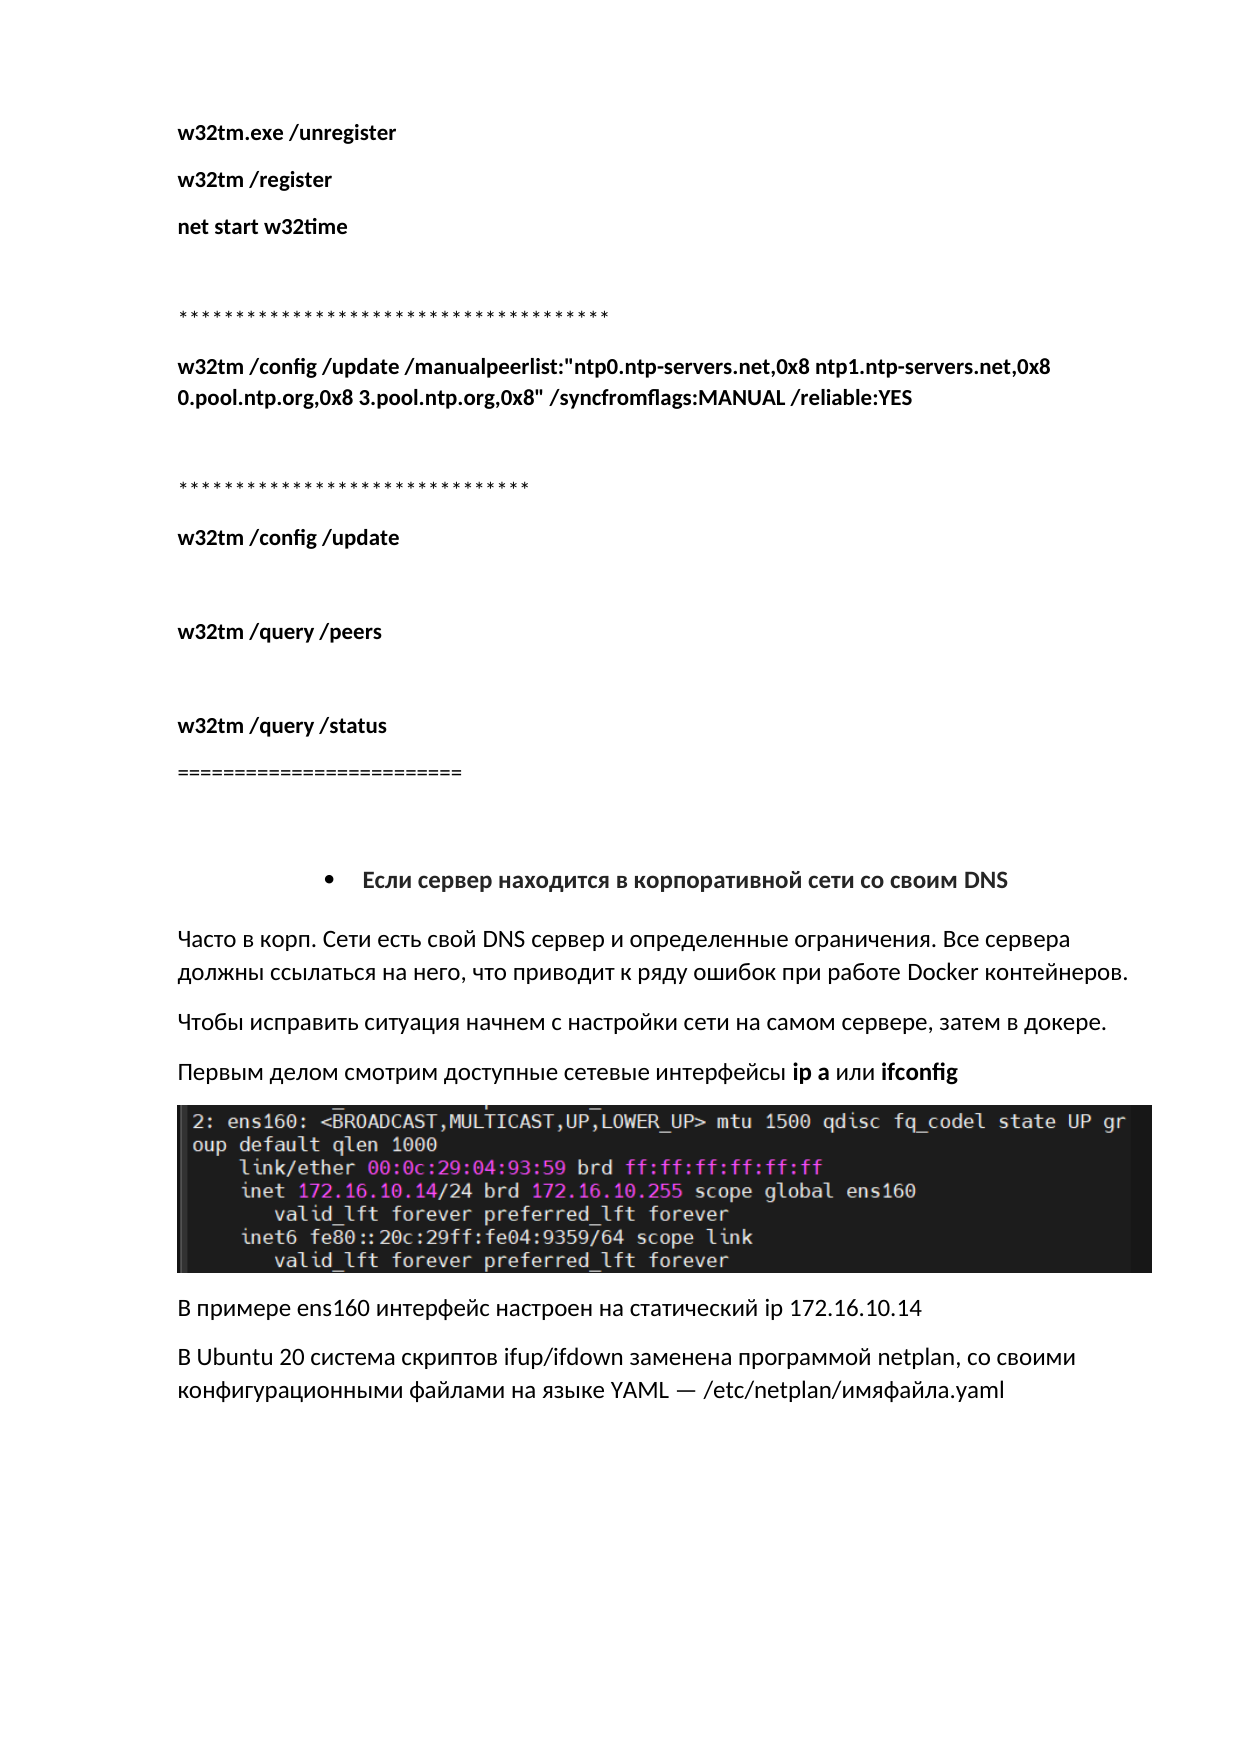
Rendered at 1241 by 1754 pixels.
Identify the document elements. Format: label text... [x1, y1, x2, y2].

text В Ubuntu 20 система скриптов ifup/ifdown заменена программой netplan, со своими конфигурационными файлами на языке YAML — /etc/netplan/имяфайла.yaml [177, 1342, 1152, 1405]
text Часто в корп. Сети есть свой DNS сервер и определенные ограничения. Все сервера должны ссылаться на него, что приводит к ряду ошибок при работе Docker контейнеров. [177, 924, 1152, 987]
text w32tm /query /status [177, 711, 1152, 739]
text net start w32time [177, 212, 1152, 240]
text w32tm /register [177, 165, 1152, 193]
list Если сервер находится в корпоративной сети со своим DNS [325, 864, 1152, 894]
text w32tm /config /update [177, 523, 1152, 551]
text ******************************* [177, 476, 1152, 504]
text Первым делом смотрим доступные сетевые интерфейсы ip a или ifconfig [177, 1056, 1152, 1086]
picture [177, 1105, 1152, 1273]
text w32tm /config /update /manualpeerlist:"ntp0.ntp-servers.net,0x8 ntp1.ntp-servers.net,0x8 0.pool.ntp.org,0x8 3.pool.ntp.org,0x8" /syncfromflags:MANUAL /reliable:YES [177, 352, 1152, 411]
text ========================= [177, 758, 1152, 786]
text w32tm.exe /unregister [177, 118, 1152, 146]
text В примере ens160 интерфейс настроен на статический ip 172.16.10.14 [177, 1292, 1152, 1322]
text Чтобы исправить ситуация начнем с настройки сети на самом сервере, затем в докере. [177, 1006, 1152, 1037]
text w32tm /query /peers [177, 617, 1152, 645]
text ************************************** [177, 306, 1152, 334]
